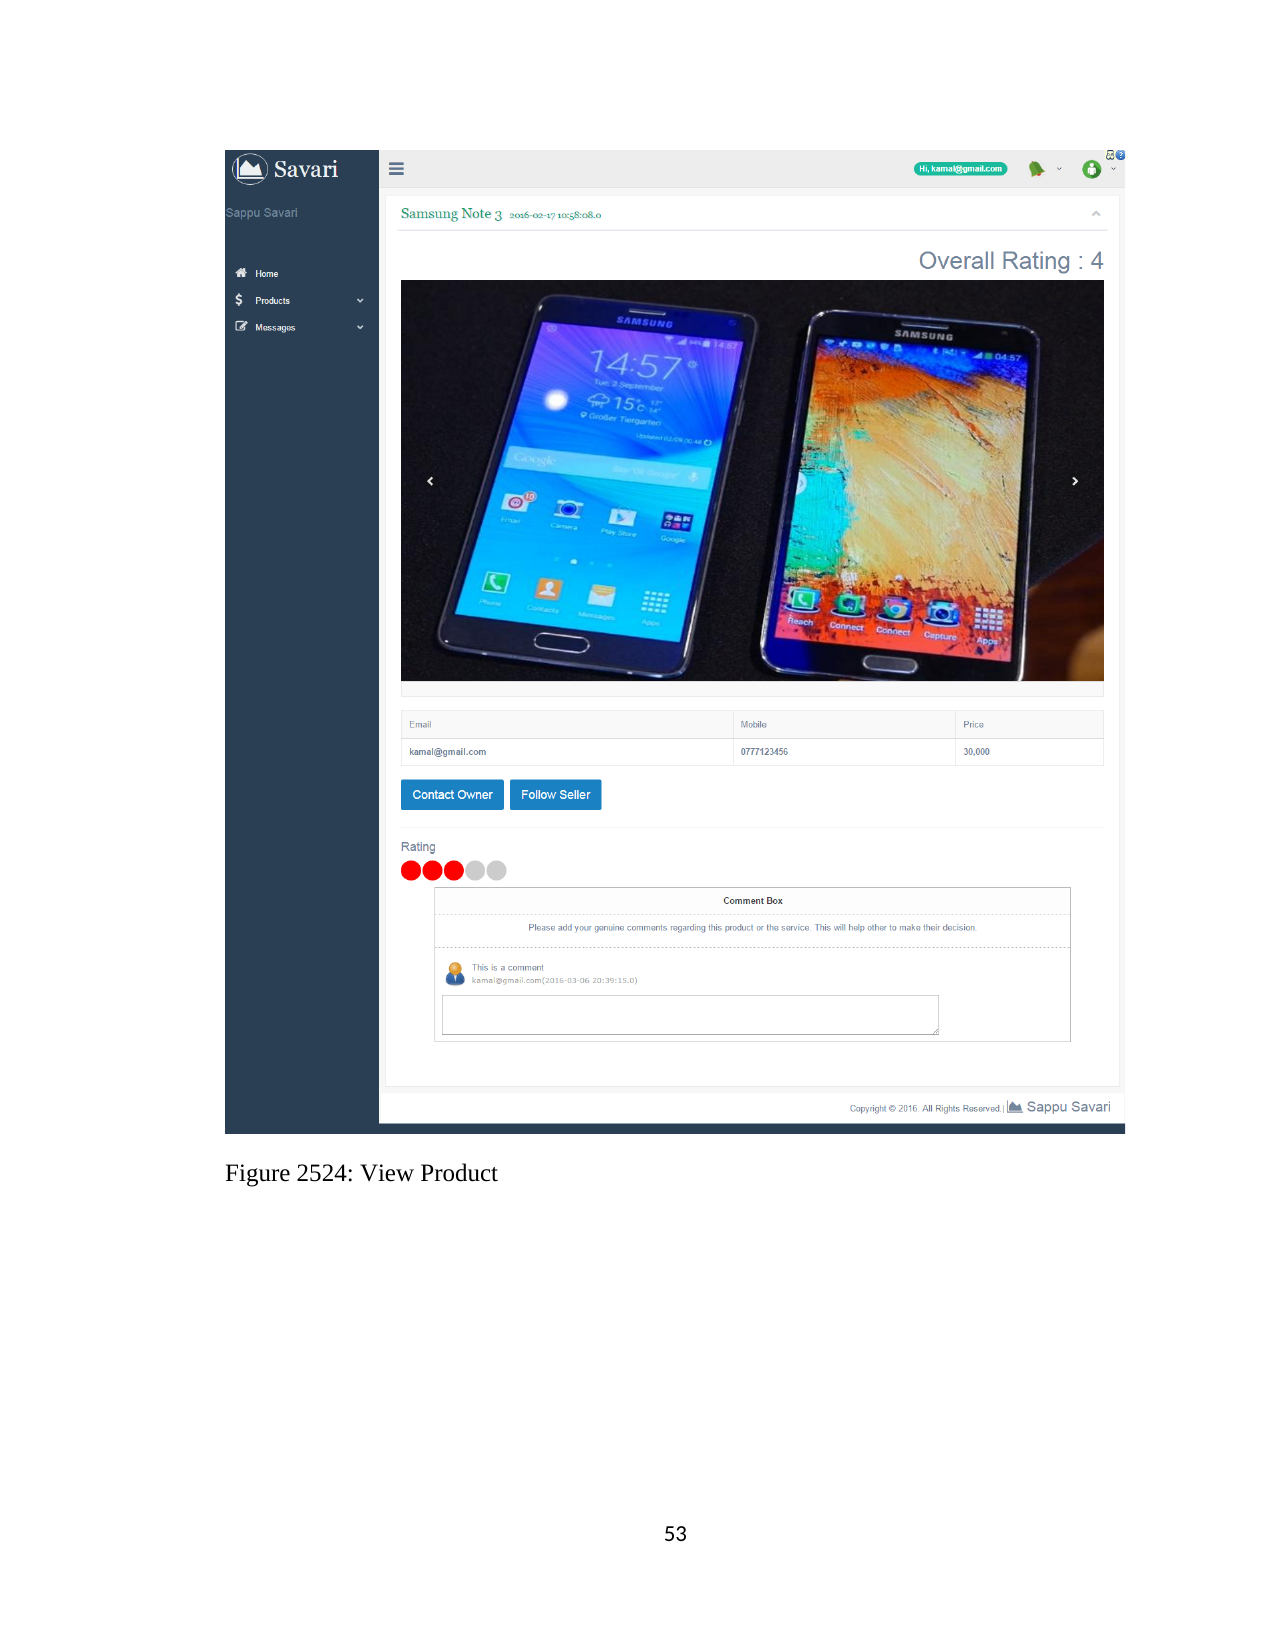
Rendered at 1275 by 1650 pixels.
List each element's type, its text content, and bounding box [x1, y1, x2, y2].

text Figure 25: View Product [225, 1158, 1125, 1187]
picture [225, 150, 1125, 1134]
